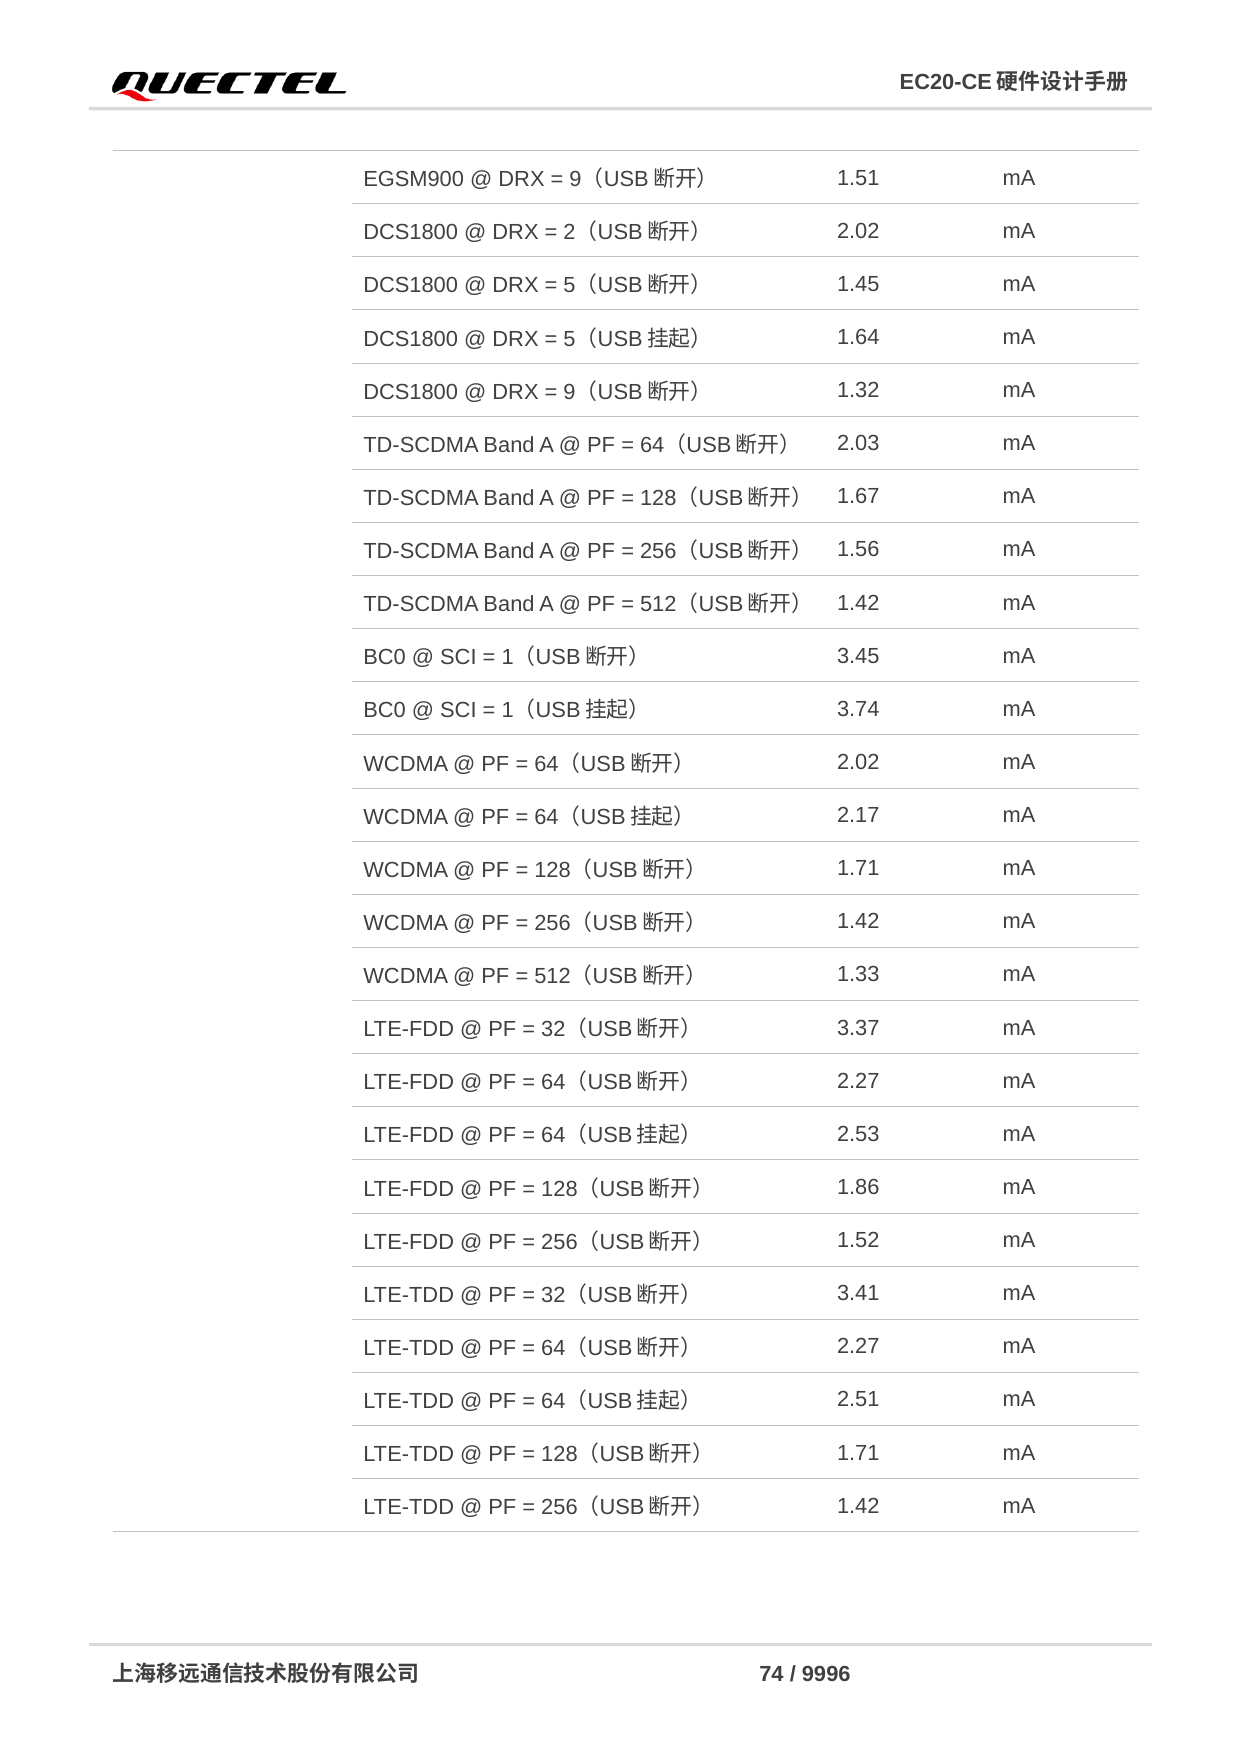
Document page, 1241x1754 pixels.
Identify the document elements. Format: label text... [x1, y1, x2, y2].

table_cell 3.45 [826, 629, 991, 681]
table_cell 1.33 [826, 948, 991, 1000]
table_cell WCDMA @ PF = 512（USB断开） [352, 948, 826, 1000]
table_cell mA [991, 1373, 1139, 1425]
table_cell WCDMA @ PF = 64（USB挂起） [352, 789, 826, 841]
table_cell 1.45 [826, 257, 991, 309]
table_cell mA [991, 204, 1139, 256]
table_cell 1.67 [826, 470, 991, 522]
table_cell 1.64 [826, 310, 991, 362]
table_cell 1.42 [826, 1479, 991, 1531]
table_cell DCS1800 @ DRX = 5（USB挂起） [352, 310, 826, 362]
table_cell mA [991, 151, 1139, 203]
table_cell TD-SCDMA Band A @ PF = 64（USB断开） [352, 417, 826, 469]
table_cell 2.51 [826, 1373, 991, 1425]
table_cell mA [991, 735, 1139, 787]
table_cell WCDMA @ PF = 256（USB断开） [352, 895, 826, 947]
table_cell LTE-FDD @ PF = 256（USB断开） [352, 1214, 826, 1266]
table_cell mA [991, 470, 1139, 522]
table_cell EGSM900 @ DRX = 9（USB断开） [352, 151, 826, 203]
table_cell mA [991, 1214, 1139, 1266]
table_cell 1.52 [826, 1214, 991, 1266]
table_cell mA [991, 1160, 1139, 1212]
table_cell mA [991, 842, 1139, 894]
table_cell LTE-TDD @ PF = 64（USB挂起） [352, 1373, 826, 1425]
table_cell 2.27 [826, 1054, 991, 1106]
table_cell 2.53 [826, 1107, 991, 1159]
table_cell mA [991, 789, 1139, 841]
table_cell 3.37 [826, 1001, 991, 1053]
table_cell TD-SCDMA Band A @ PF = 256（USB断开） [352, 523, 826, 575]
table_cell mA [991, 1426, 1139, 1478]
table_cell mA [991, 1107, 1139, 1159]
table_cell 3.74 [826, 682, 991, 734]
table_cell mA [991, 1479, 1139, 1531]
table_cell WCDMA @ PF = 64（USB断开） [352, 735, 826, 787]
table_cell mA [991, 1054, 1139, 1106]
table_cell mA [991, 1267, 1139, 1319]
table_cell BC0 @ SCI = 1（USB断开） [352, 629, 826, 681]
table_cell mA [991, 1001, 1139, 1053]
table_cell LTE-FDD @ PF = 64（USB挂起） [352, 1107, 826, 1159]
table_cell LTE-FDD @ PF = 64（USB断开） [352, 1054, 826, 1106]
table_cell 1.42 [826, 895, 991, 947]
table_cell mA [991, 629, 1139, 681]
table_cell mA [991, 576, 1139, 628]
table_cell 1.51 [826, 151, 991, 203]
table_cell DCS1800 @ DRX = 9（USB断开） [352, 364, 826, 416]
table_cell 2.02 [826, 204, 991, 256]
table_cell TD-SCDMA Band A @ PF = 128（USB断开） [352, 470, 826, 522]
table_cell mA [991, 310, 1139, 362]
table_cell mA [991, 682, 1139, 734]
picture [104, 65, 353, 106]
table_cell 2.02 [826, 735, 991, 787]
table_cell 1.56 [826, 523, 991, 575]
table_cell WCDMA @ PF = 128（USB断开） [352, 842, 826, 894]
table_cell mA [991, 257, 1139, 309]
table_cell TD-SCDMA Band A @ PF = 512（USB断开） [352, 576, 826, 628]
table_cell LTE-FDD @ PF = 128（USB断开） [352, 1160, 826, 1212]
table_cell DCS1800 @ DRX = 2（USB断开） [352, 204, 826, 256]
table_cell mA [991, 895, 1139, 947]
table_cell LTE-TDD @ PF = 64（USB断开） [352, 1320, 826, 1372]
table_cell 3.41 [826, 1267, 991, 1319]
table_cell 1.71 [826, 842, 991, 894]
table_cell 2.17 [826, 789, 991, 841]
table_cell 1.42 [826, 576, 991, 628]
table_cell BC0 @ SCI = 1（USB挂起） [352, 682, 826, 734]
table_cell 1.86 [826, 1160, 991, 1212]
table_cell 2.27 [826, 1320, 991, 1372]
table_cell 1.32 [826, 364, 991, 416]
table_cell mA [991, 417, 1139, 469]
table_cell mA [991, 948, 1139, 1000]
table_cell 1.71 [826, 1426, 991, 1478]
table_cell LTE-FDD @ PF = 32（USB断开） [352, 1001, 826, 1053]
table_cell mA [991, 523, 1139, 575]
table_cell DCS1800 @ DRX = 5（USB断开） [352, 257, 826, 309]
table_cell mA [991, 1320, 1139, 1372]
table_cell LTE-TDD @ PF = 256（USB断开） [352, 1479, 826, 1531]
table_cell LTE-TDD @ PF = 128（USB断开） [352, 1426, 826, 1478]
table_cell 2.03 [826, 417, 991, 469]
table_cell LTE-TDD @ PF = 32（USB断开） [352, 1267, 826, 1319]
table_cell mA [991, 364, 1139, 416]
